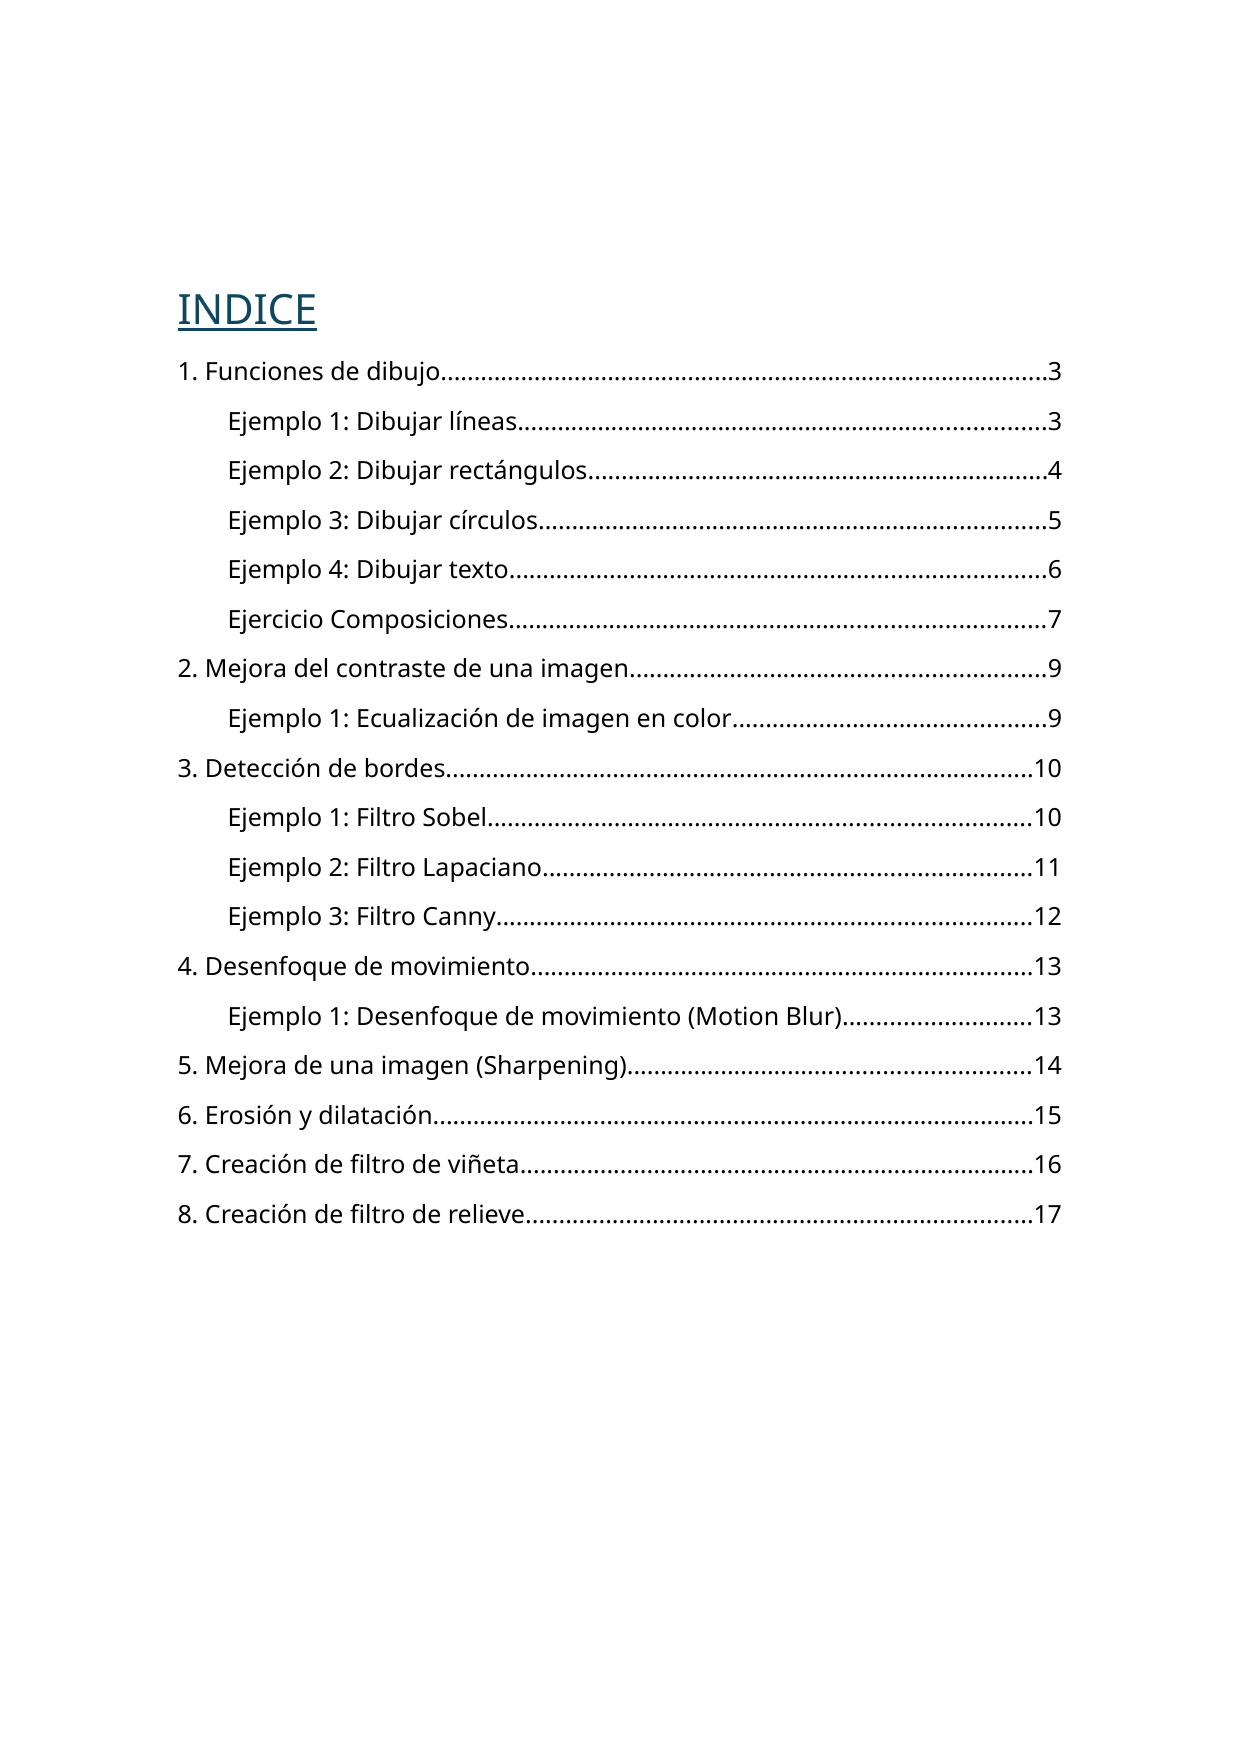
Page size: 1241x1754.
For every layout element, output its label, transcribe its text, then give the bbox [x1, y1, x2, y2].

subtitle INDICE [177, 280, 1063, 337]
